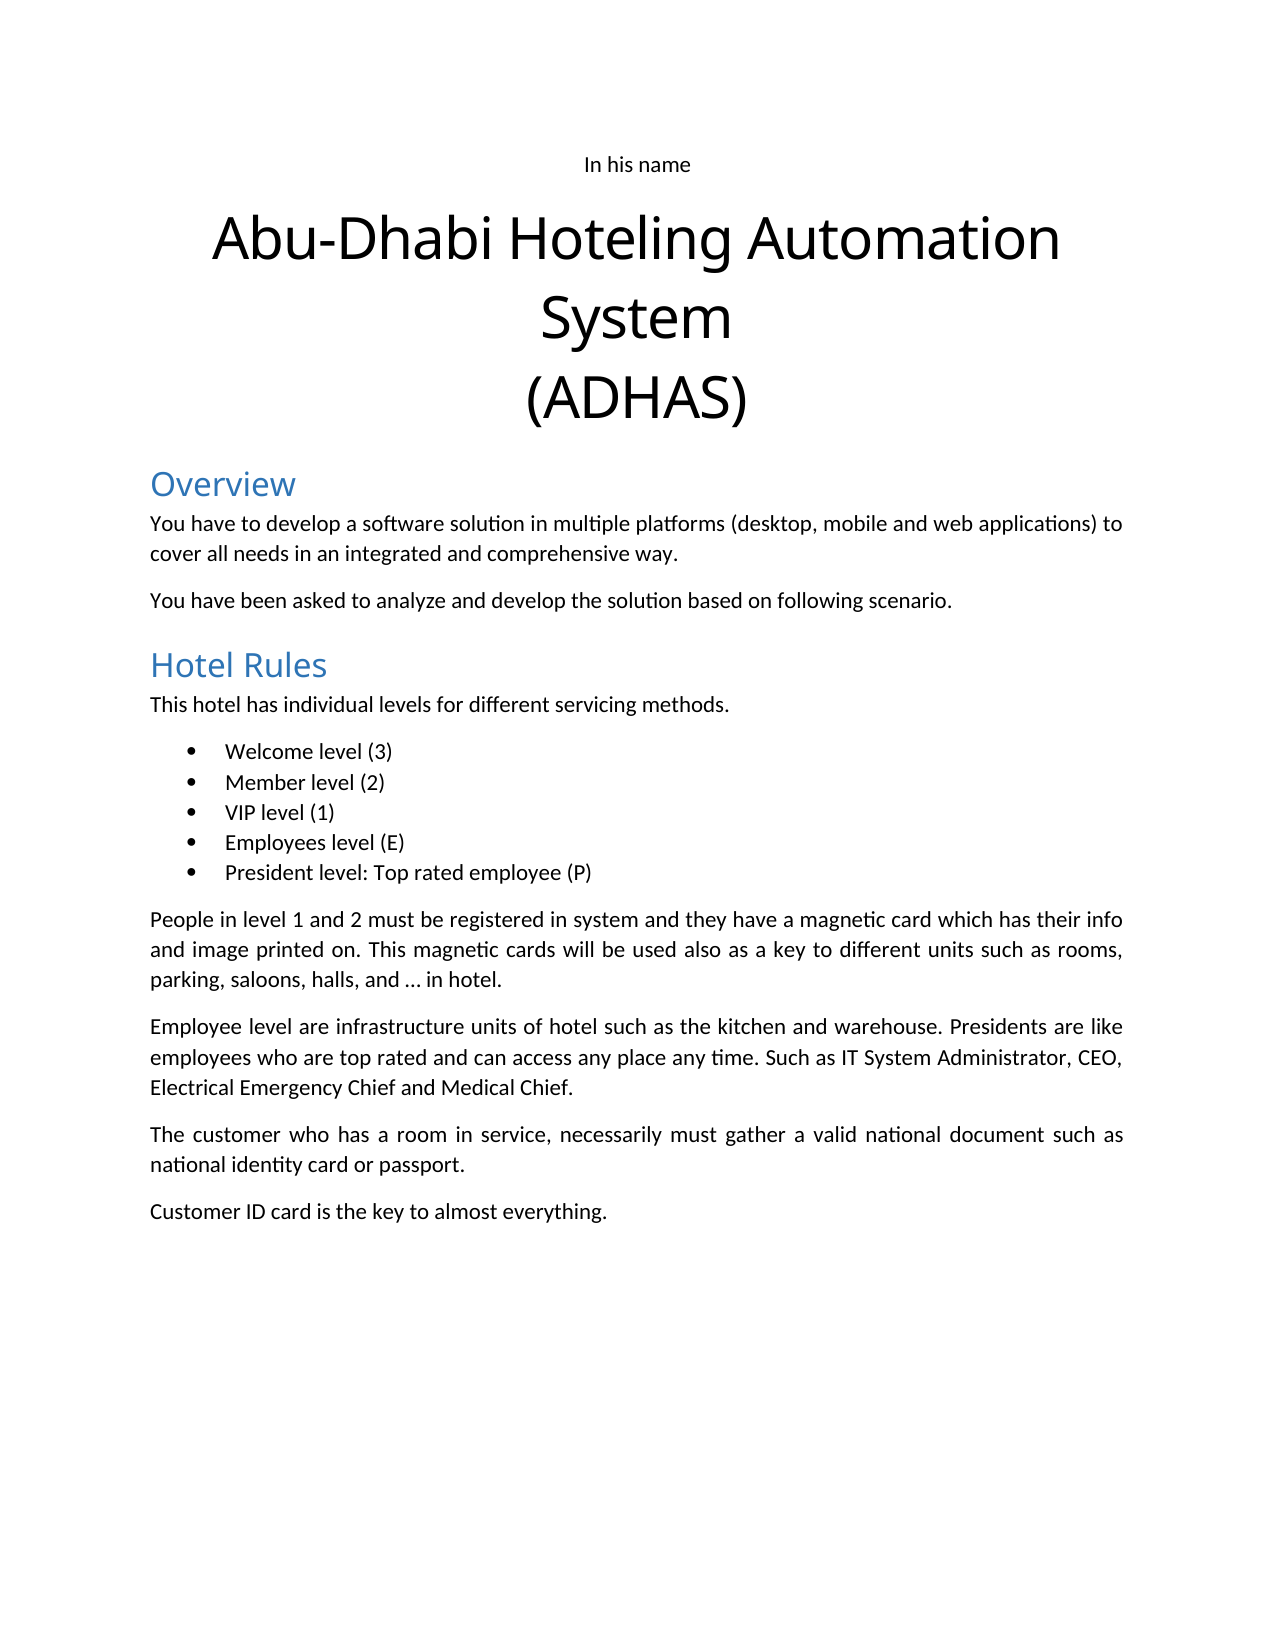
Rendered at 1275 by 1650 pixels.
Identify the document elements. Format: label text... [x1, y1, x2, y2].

text In his name [150, 150, 1125, 178]
title Abu-Dhabi Hoteling Automation System [150, 197, 1125, 356]
subtitle Hotel Rules [150, 642, 1125, 687]
list VIP level (1) [187, 798, 1125, 826]
subtitle Overview [150, 460, 1125, 506]
text The customer who has a room in service, necessarily must gather a valid national document such as national identity card or passport. [150, 1120, 1125, 1178]
text This hotel has individual levels for different servicing methods. [150, 691, 1125, 718]
text Employee level are infrastructure units of hotel such as the kitchen and warehouse. Presidents are like employees who are top rated and can access any place any time. Such as IT System Administrator, CEO, Electrical Emergency Chief and Medical Chief. [150, 1012, 1125, 1101]
list Welcome level (3) [187, 737, 1125, 765]
list Employees level (E) [187, 828, 1125, 856]
title (ADHAS) [150, 356, 1125, 435]
text You have been asked to analyze and develop the solution based on following scenario. [150, 586, 1125, 614]
text You have to develop a software solution in multiple platforms (desktop, mobile and web applications) to cover all needs in an integrated and comprehensive way. [150, 509, 1125, 567]
list President level: Top rated employee (P) [187, 858, 1125, 886]
list Member level (2) [187, 768, 1125, 796]
text People in level 1 and 2 must be registered in system and they have a magnetic card which has their info and image printed on. This magnetic cards will be used also as a key to different units such as rooms, parking, saloons, halls, and … in hotel. [150, 905, 1125, 993]
text Customer ID card is the key to almost everything. [150, 1197, 1125, 1225]
